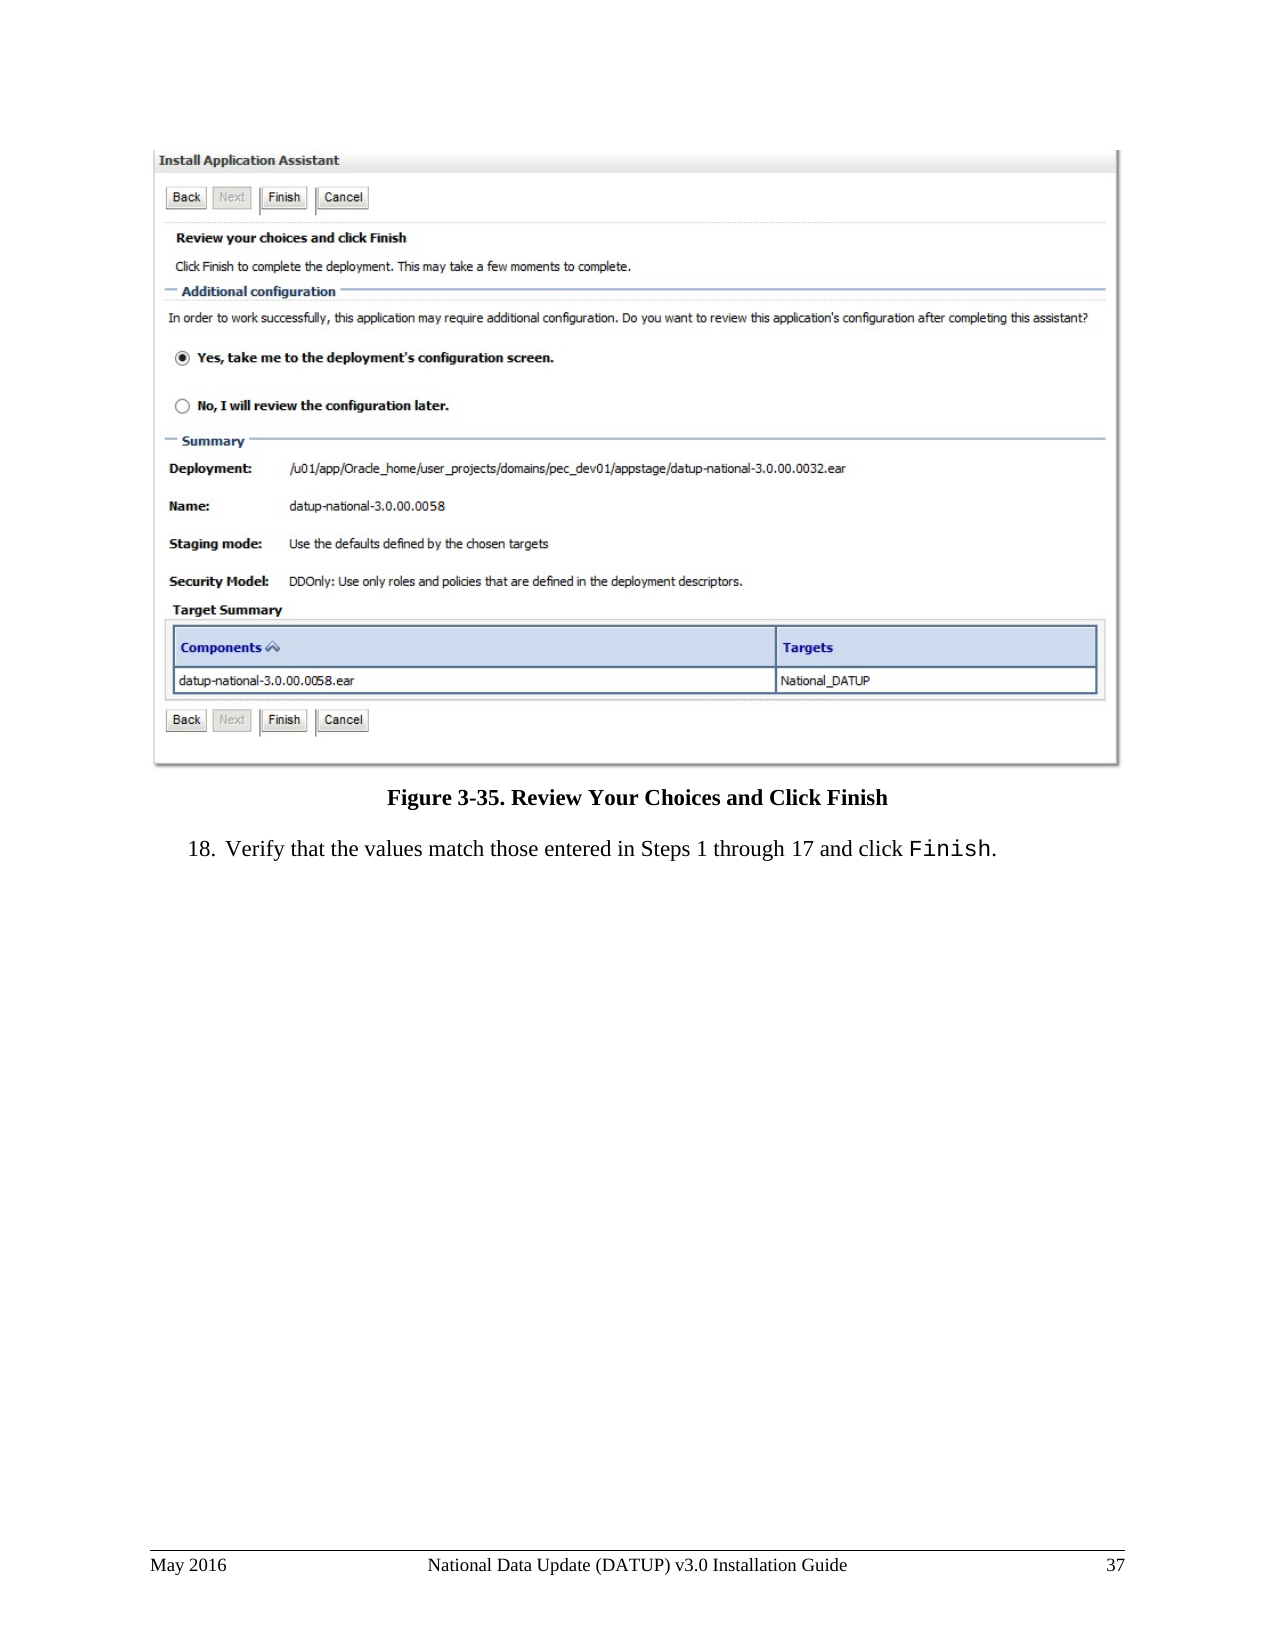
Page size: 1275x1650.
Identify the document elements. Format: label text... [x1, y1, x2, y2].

list Verify that the values match those entered in Steps 1 through 17 and click Finish. [187, 835, 1125, 863]
picture [150, 150, 1125, 772]
